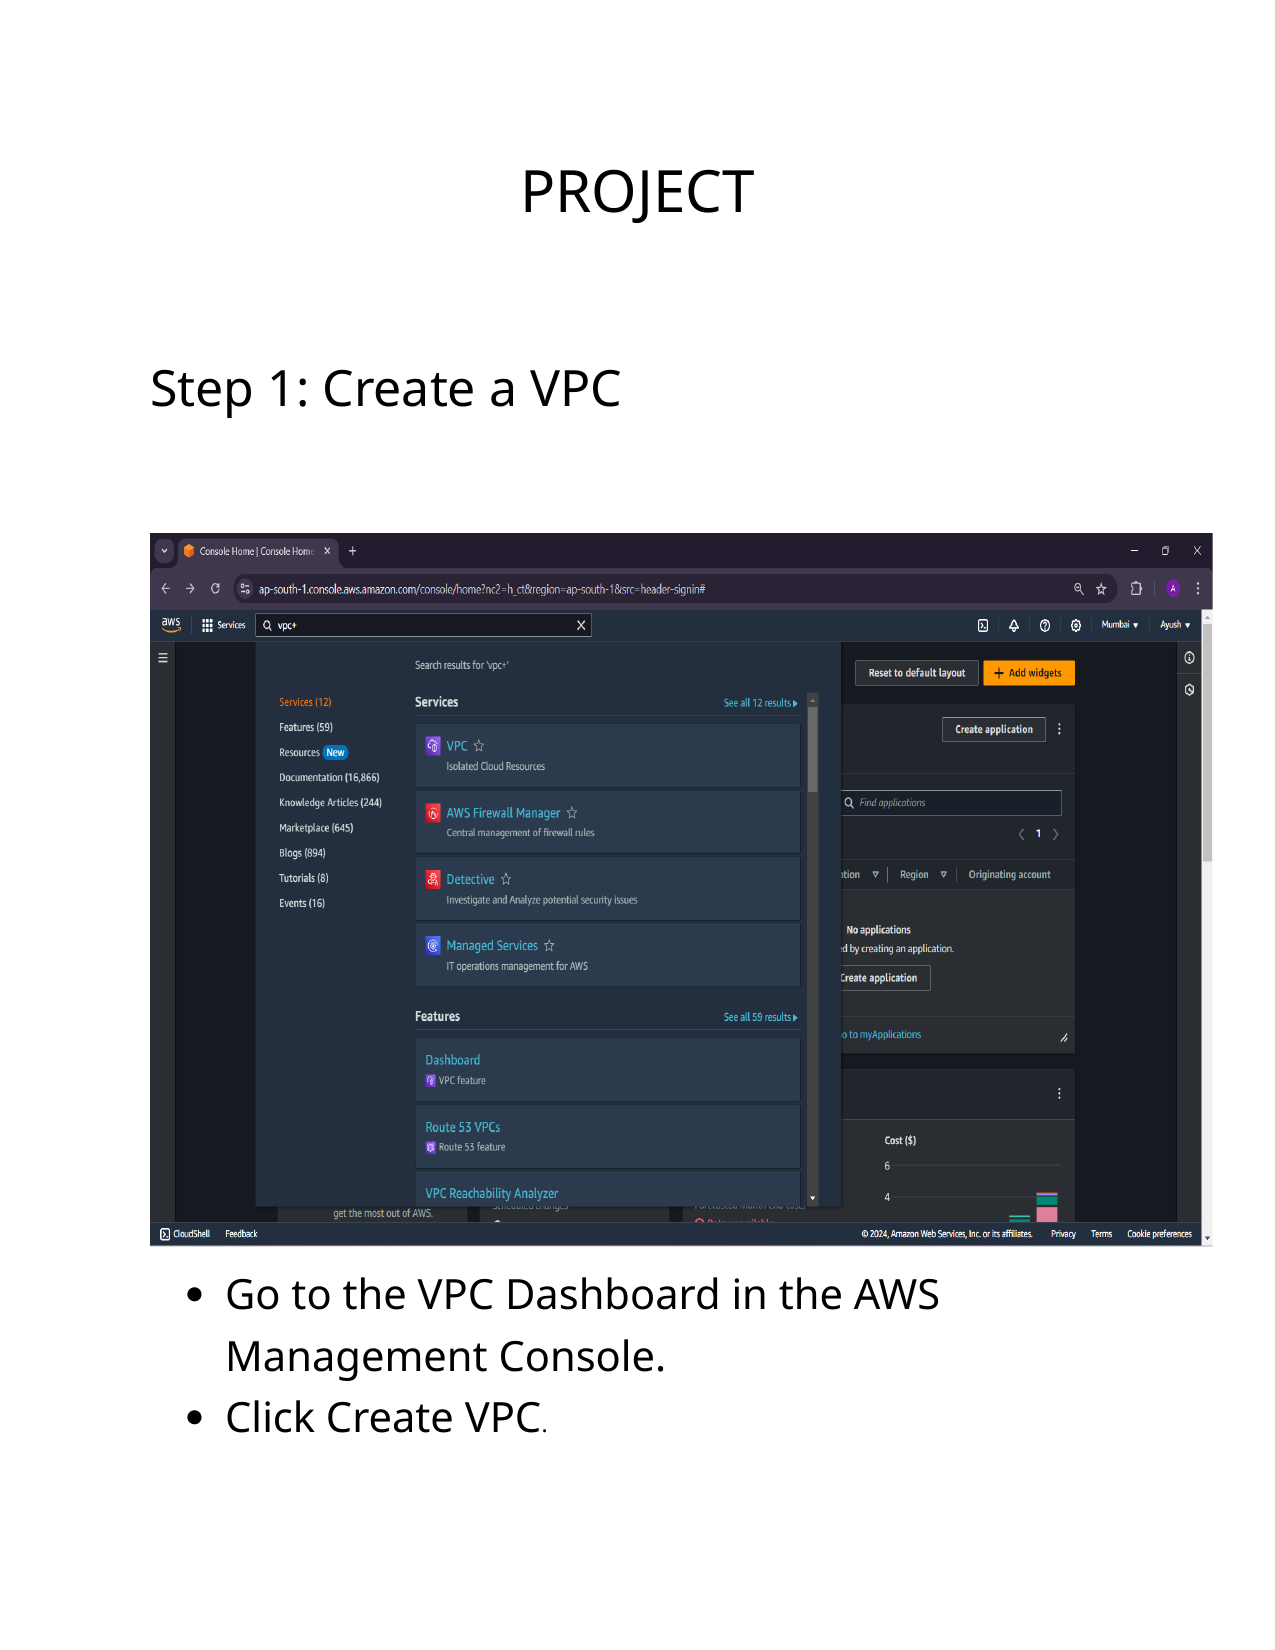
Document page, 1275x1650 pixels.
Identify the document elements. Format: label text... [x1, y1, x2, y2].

list Click Create VPC. [187, 1388, 1125, 1444]
text Step 1: Create a VPC [150, 353, 1125, 421]
text PROJECT [150, 150, 1125, 229]
list Go to the VPC Dashboard in the AWS Management Console. [187, 1265, 1125, 1383]
picture [150, 533, 1213, 1247]
